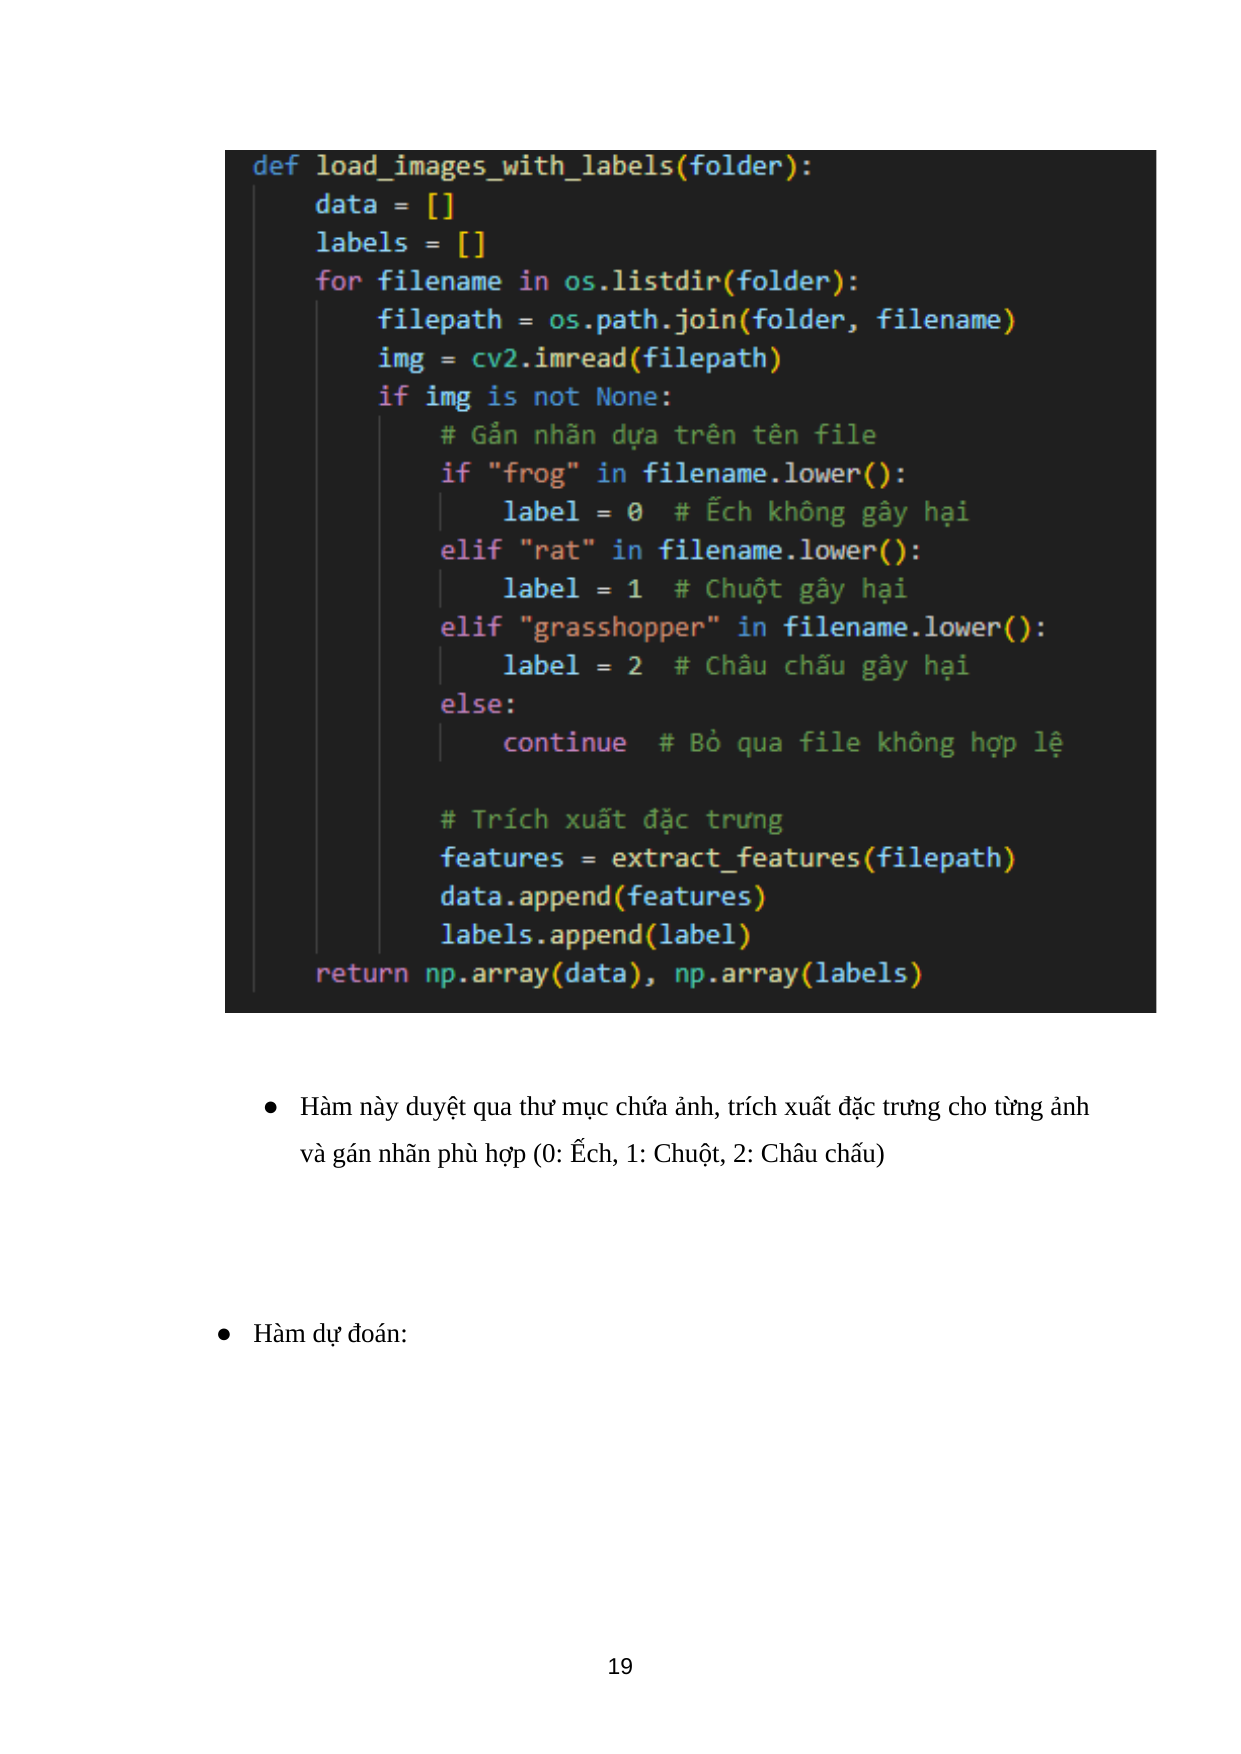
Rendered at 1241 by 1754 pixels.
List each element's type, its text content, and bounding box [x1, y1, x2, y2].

list Hàm dự đoán: [216, 1317, 1090, 1348]
list Hàm này duyệt qua thư mục chứa ảnh, trích xuất đặc trưng cho từng ảnh và gán nhãn phù hợp (0: Ếch, 1: Chuột, 2: Châu chấu) [262, 1090, 1090, 1168]
picture [225, 150, 1157, 1013]
